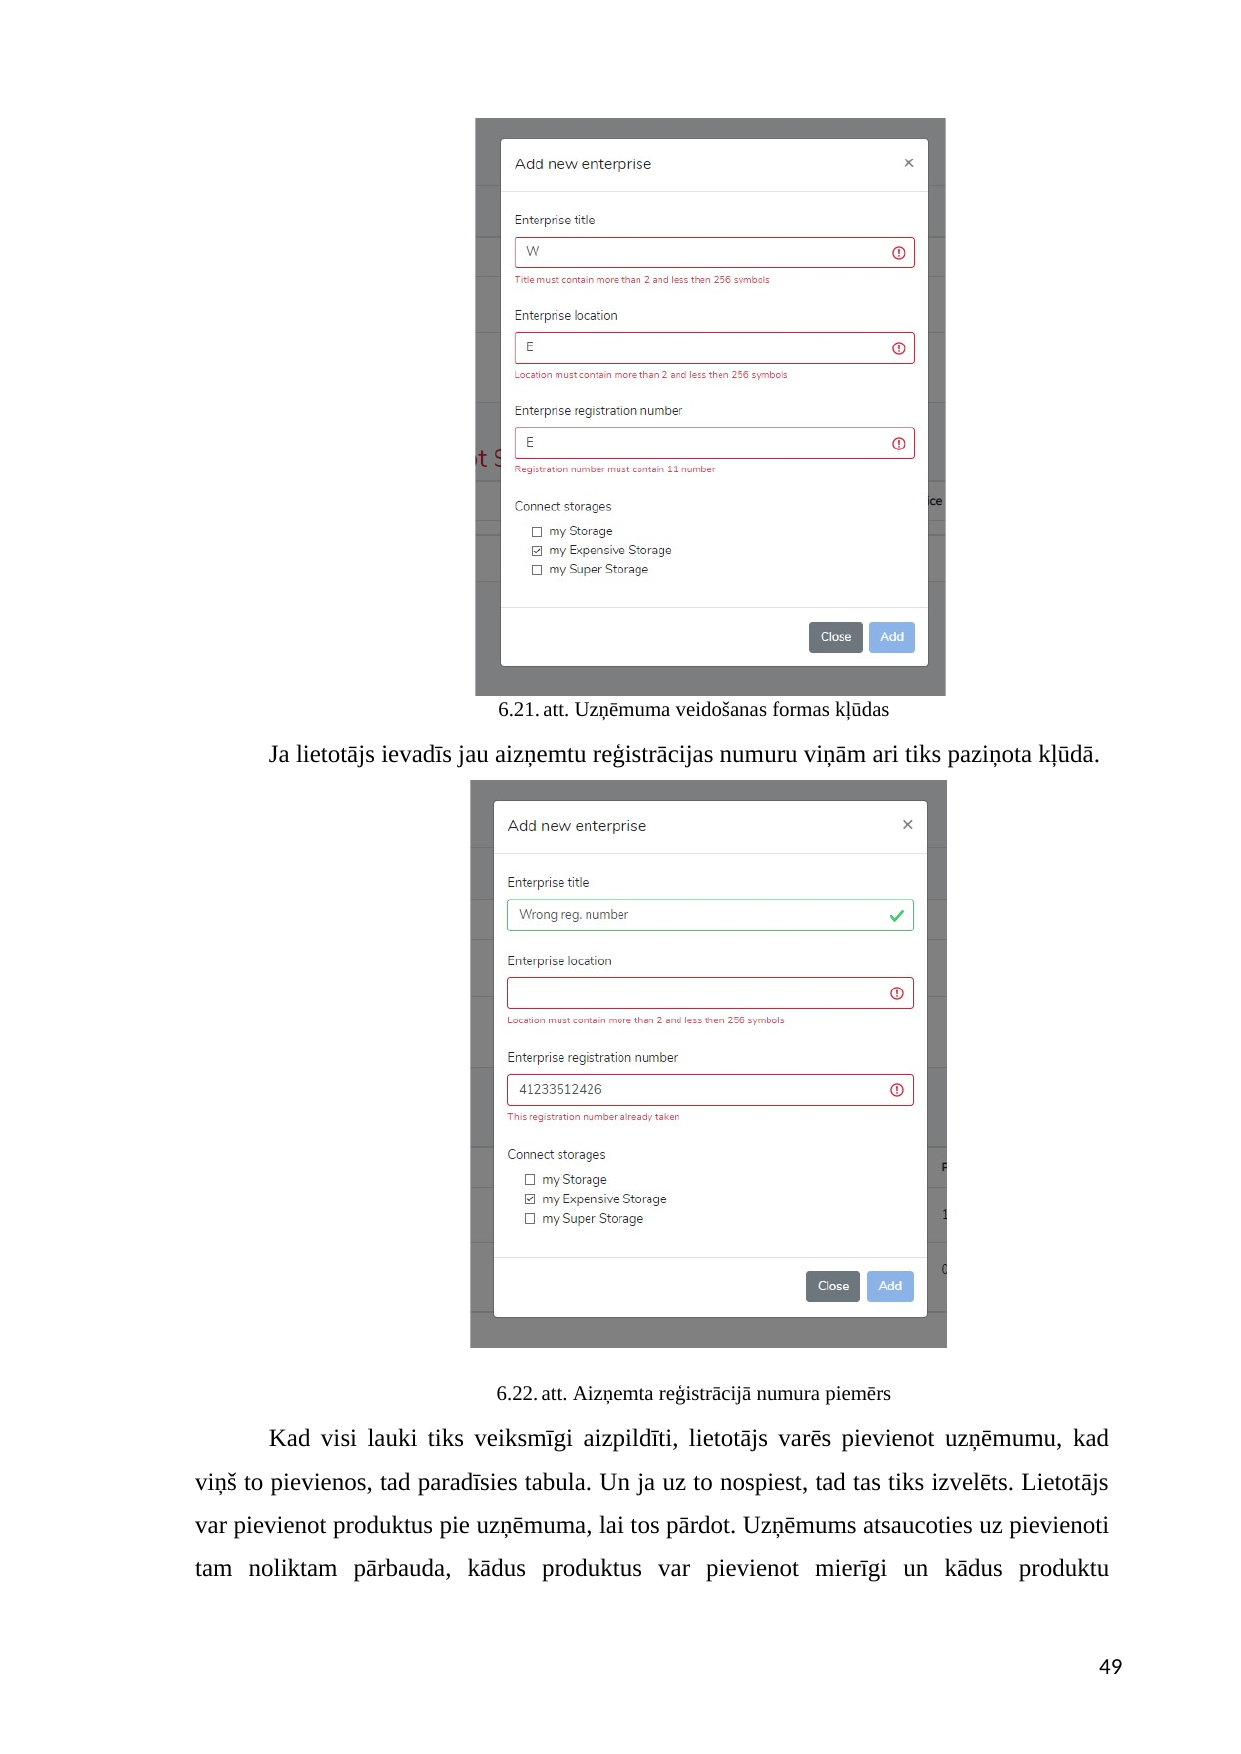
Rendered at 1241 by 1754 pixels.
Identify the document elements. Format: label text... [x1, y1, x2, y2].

picture [475, 118, 946, 696]
picture [470, 780, 947, 1348]
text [195, 1423, 1110, 1582]
text Ja lietotājs ievadīs jau aizņemtu reģistrācijas numuru viņām ari tiks paziņota kļūdā. [195, 739, 1110, 768]
